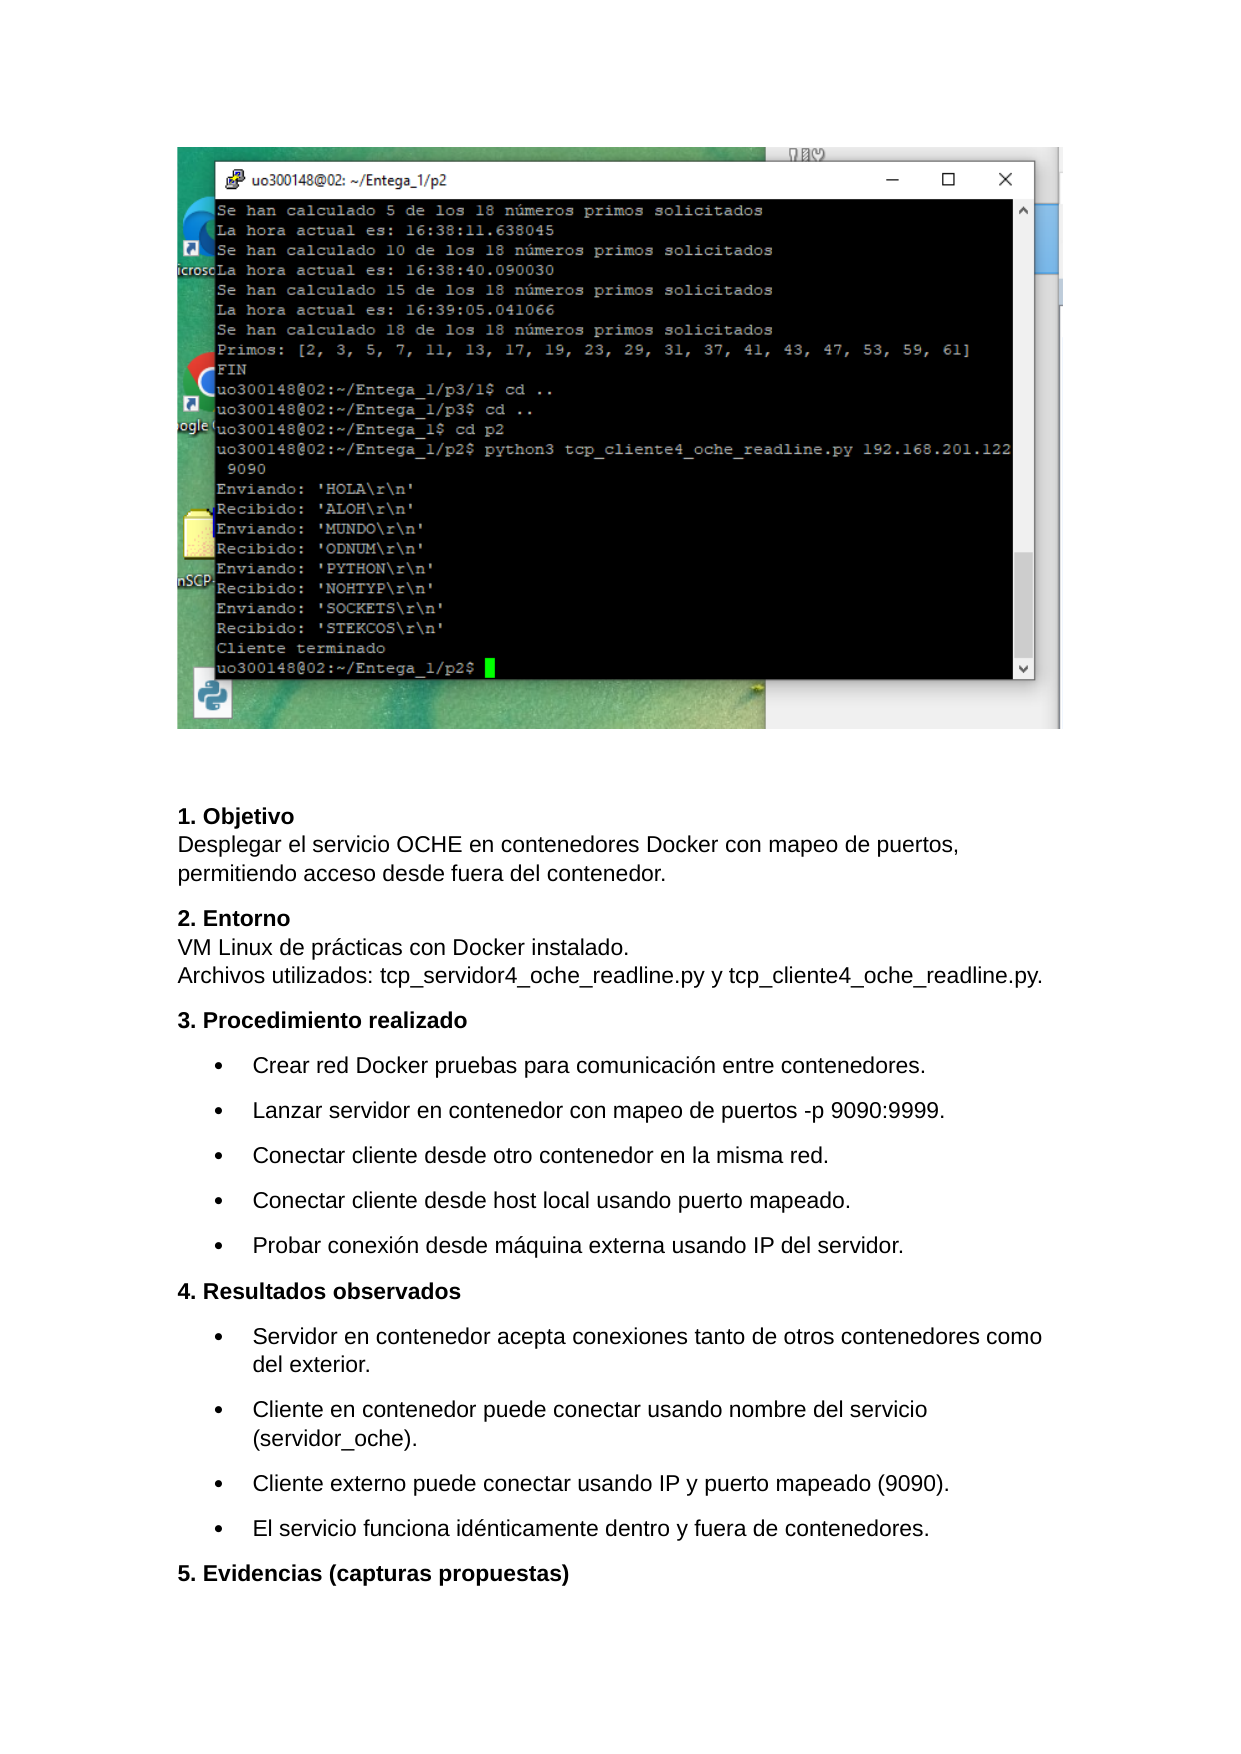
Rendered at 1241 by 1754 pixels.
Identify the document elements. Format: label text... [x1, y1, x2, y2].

list Servidor en contenedor acepta conexiones tanto de otros contenedores como del exterior. [215, 1323, 1063, 1377]
list Probar conexión desde máquina externa usando IP del servidor. [215, 1232, 1063, 1259]
list El servicio funciona idénticamente dentro y fuera de contenedores. [215, 1515, 1063, 1541]
text 1. Objetivo Desplegar el servicio OCHE en contenedores Docker con mapeo de puertos, permitiendo acceso desde fuera del contenedor. [177, 803, 1063, 886]
picture [177, 147, 1063, 729]
list Crear red Docker pruebas para comunicación entre contenedores. [215, 1052, 1063, 1078]
text 3. Procedimiento realizado [177, 1007, 1063, 1033]
text 5. Evidencias (capturas propuestas) [177, 1560, 1063, 1586]
list Conectar cliente desde otro contenedor en la misma red. [215, 1142, 1063, 1169]
list Conectar cliente desde host local usando puerto mapeado. [215, 1187, 1063, 1214]
text 4. Resultados observados [177, 1278, 1063, 1304]
text 2. Entorno VM Linux de prácticas con Docker instalado. Archivos utilizados: tcp_servidor4_oche_readline.py y tcp_cliente4_oche_readline.py. [177, 905, 1063, 988]
list Cliente en contenedor puede conectar usando nombre del servicio (servidor_oche). [215, 1396, 1063, 1451]
list Lanzar servidor en contenedor con mapeo de puertos -p 9090:9999. [215, 1097, 1063, 1123]
list Cliente externo puede conectar usando IP y puerto mapeado (9090). [215, 1470, 1063, 1496]
